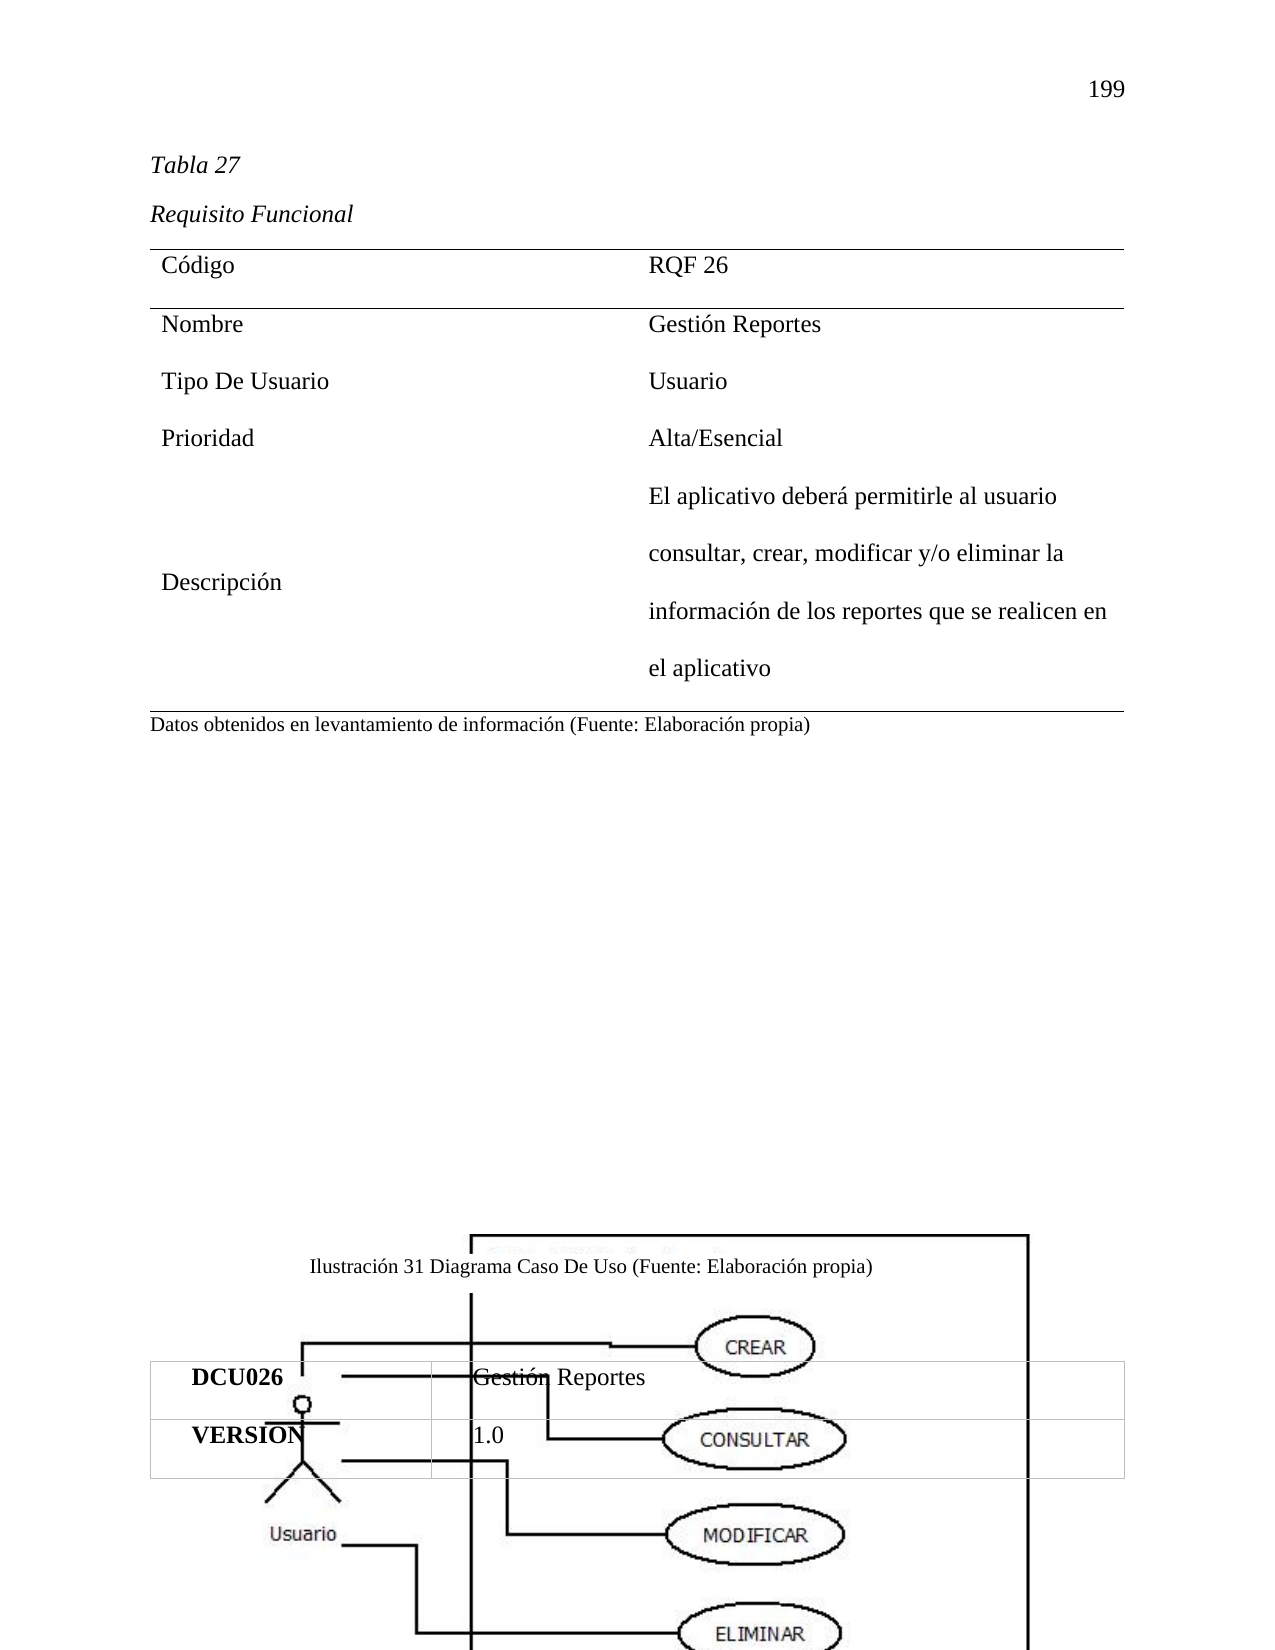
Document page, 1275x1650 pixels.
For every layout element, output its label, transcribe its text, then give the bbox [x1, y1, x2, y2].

text Requisito Funcional [150, 199, 1125, 228]
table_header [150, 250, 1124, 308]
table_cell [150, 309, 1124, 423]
picture [262, 1479, 1033, 1650]
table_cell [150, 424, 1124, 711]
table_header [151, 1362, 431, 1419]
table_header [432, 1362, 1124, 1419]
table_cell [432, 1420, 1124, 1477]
text Tabla 27 [150, 150, 1125, 179]
picture [262, 1234, 1033, 1361]
text Datos obtenidos en levantamiento de información (Fuente: Elaboración propia) [150, 712, 1125, 736]
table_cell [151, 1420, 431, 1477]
